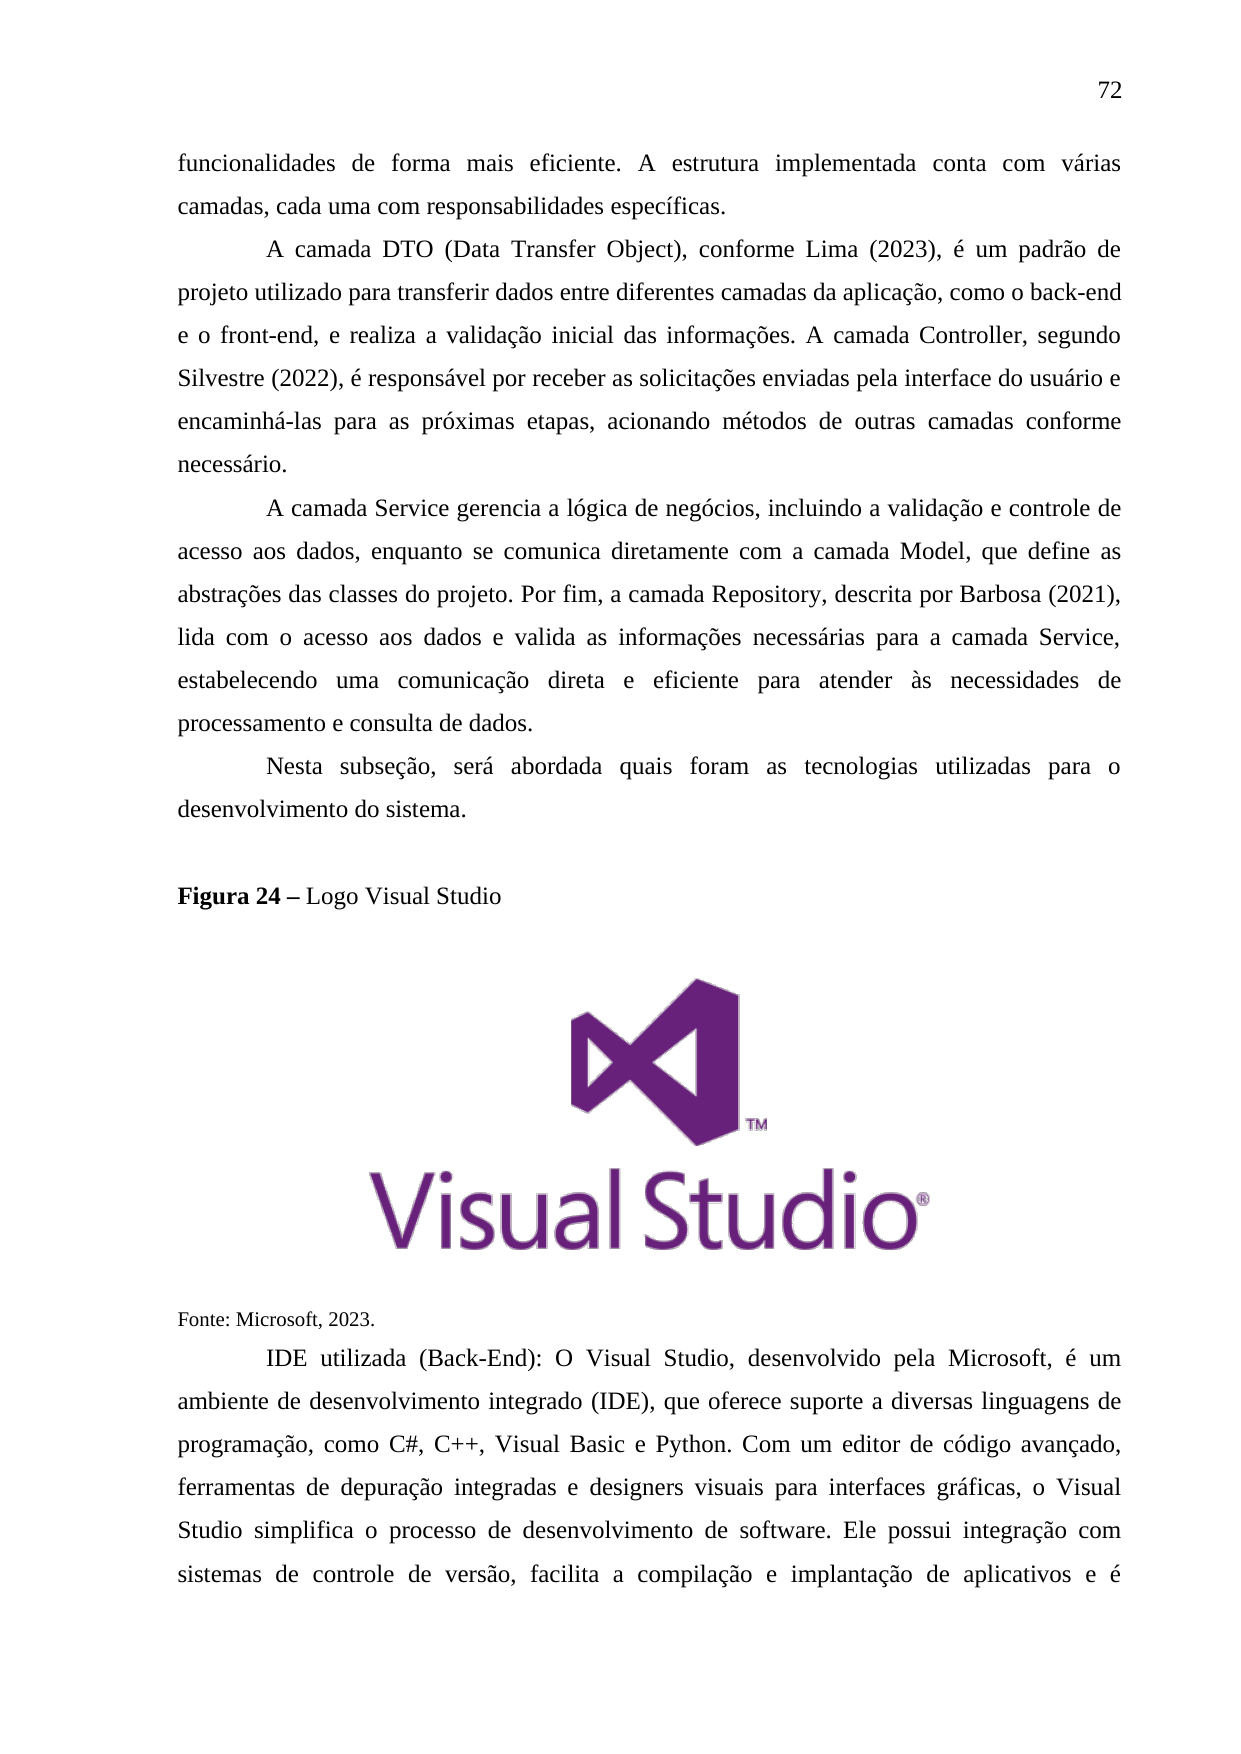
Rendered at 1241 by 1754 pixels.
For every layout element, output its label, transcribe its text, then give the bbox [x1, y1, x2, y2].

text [177, 1343, 1122, 1587]
text Nesta subseção, será abordada quais foram as tecnologias utilizadas para o desenvolvimento do sistema. [177, 751, 1122, 823]
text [177, 148, 1122, 219]
text A camada Service gerencia a lógica de negócios, incluindo a validação e controle de acesso aos dados, enquanto se comunica diretamente com a camada Model, que define as abstrações das classes do projeto. Por fim, a camada Repository, descrita por Barbosa (2021), lida com o acesso aos dados e valida as informações necessárias para a camada Service, estabelecendo uma comunicação direta e eficiente para atender às necessidades de processamento e consulta de dados. [177, 493, 1122, 737]
text Fonte: Microsoft, 2023. [177, 1306, 1122, 1331]
text A camada DTO (Data Transfer Object), conforme Lima (2023), é um padrão de projeto utilizado para transferir dados entre diferentes camadas da aplicação, como o back-end e o front-end, e realiza a validação inicial das informações. A camada Controller, segundo Silvestre (2022), é responsável por receber as solicitações enviadas pela interface do usuário e encaminhá-las para as próximas etapas, acionando métodos de outras camadas conforme necessário. [177, 234, 1122, 478]
picture [292, 936, 1008, 1294]
